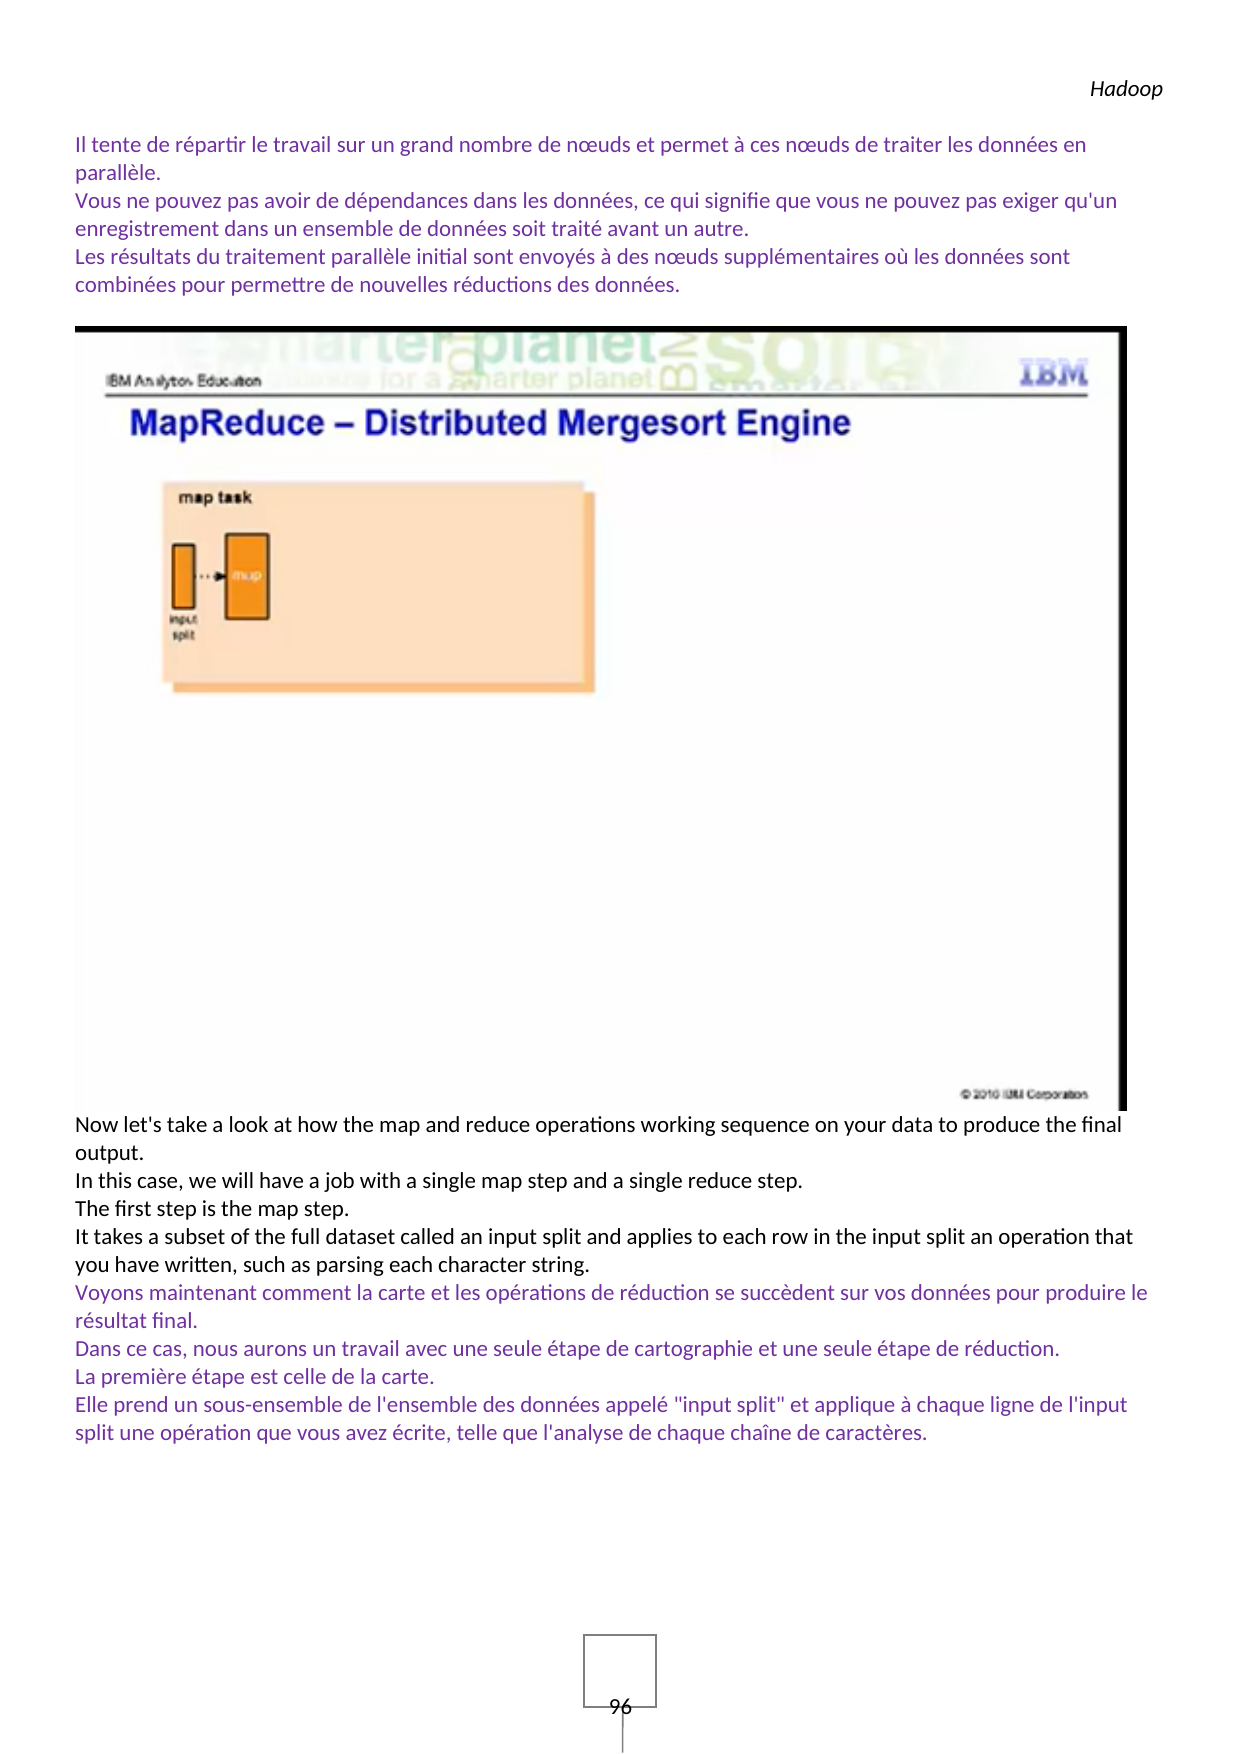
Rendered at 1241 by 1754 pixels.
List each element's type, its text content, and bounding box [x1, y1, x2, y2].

text Now let's take a look at how the map and reduce operations working sequence on your data to produce the final output. [75, 1110, 1165, 1166]
text La première étape est celle de la carte. [75, 1362, 1165, 1390]
text In this case, we will have a job with a single map step and a single reduce step. [75, 1166, 1165, 1194]
text Voyons maintenant comment la carte et les opérations de réduction se succèdent sur vos données pour produire le résultat final. [75, 1278, 1165, 1334]
text Elle prend un sous-ensemble de l'ensemble des données appelé "input split" et applique à chaque ligne de l'input split une opération que vous avez écrite, telle que l'analyse de chaque chaîne de caractères. [75, 1390, 1165, 1446]
text The first step is the map step. [75, 1194, 1165, 1222]
text Dans ce cas, nous aurons un travail avec une seule étape de cartographie et une seule étape de réduction. [75, 1334, 1165, 1362]
picture [75, 326, 1127, 1111]
text Il tente de répartir le travail sur un grand nombre de nœuds et permet à ces nœuds de traiter les données en parallèle. [75, 130, 1165, 186]
text Vous ne pouvez pas avoir de dépendances dans les données, ce qui signifie que vous ne pouvez pas exiger qu'un enregistrement dans un ensemble de données soit traité avant un autre. [75, 186, 1165, 242]
text It takes a subset of the full dataset called an input split and applies to each row in the input split an operation that you have written, such as parsing each character string. [75, 1222, 1165, 1278]
text Les résultats du traitement parallèle initial sont envoyés à des nœuds supplémentaires où les données sont combinées pour permettre de nouvelles réductions des données. [75, 242, 1165, 298]
